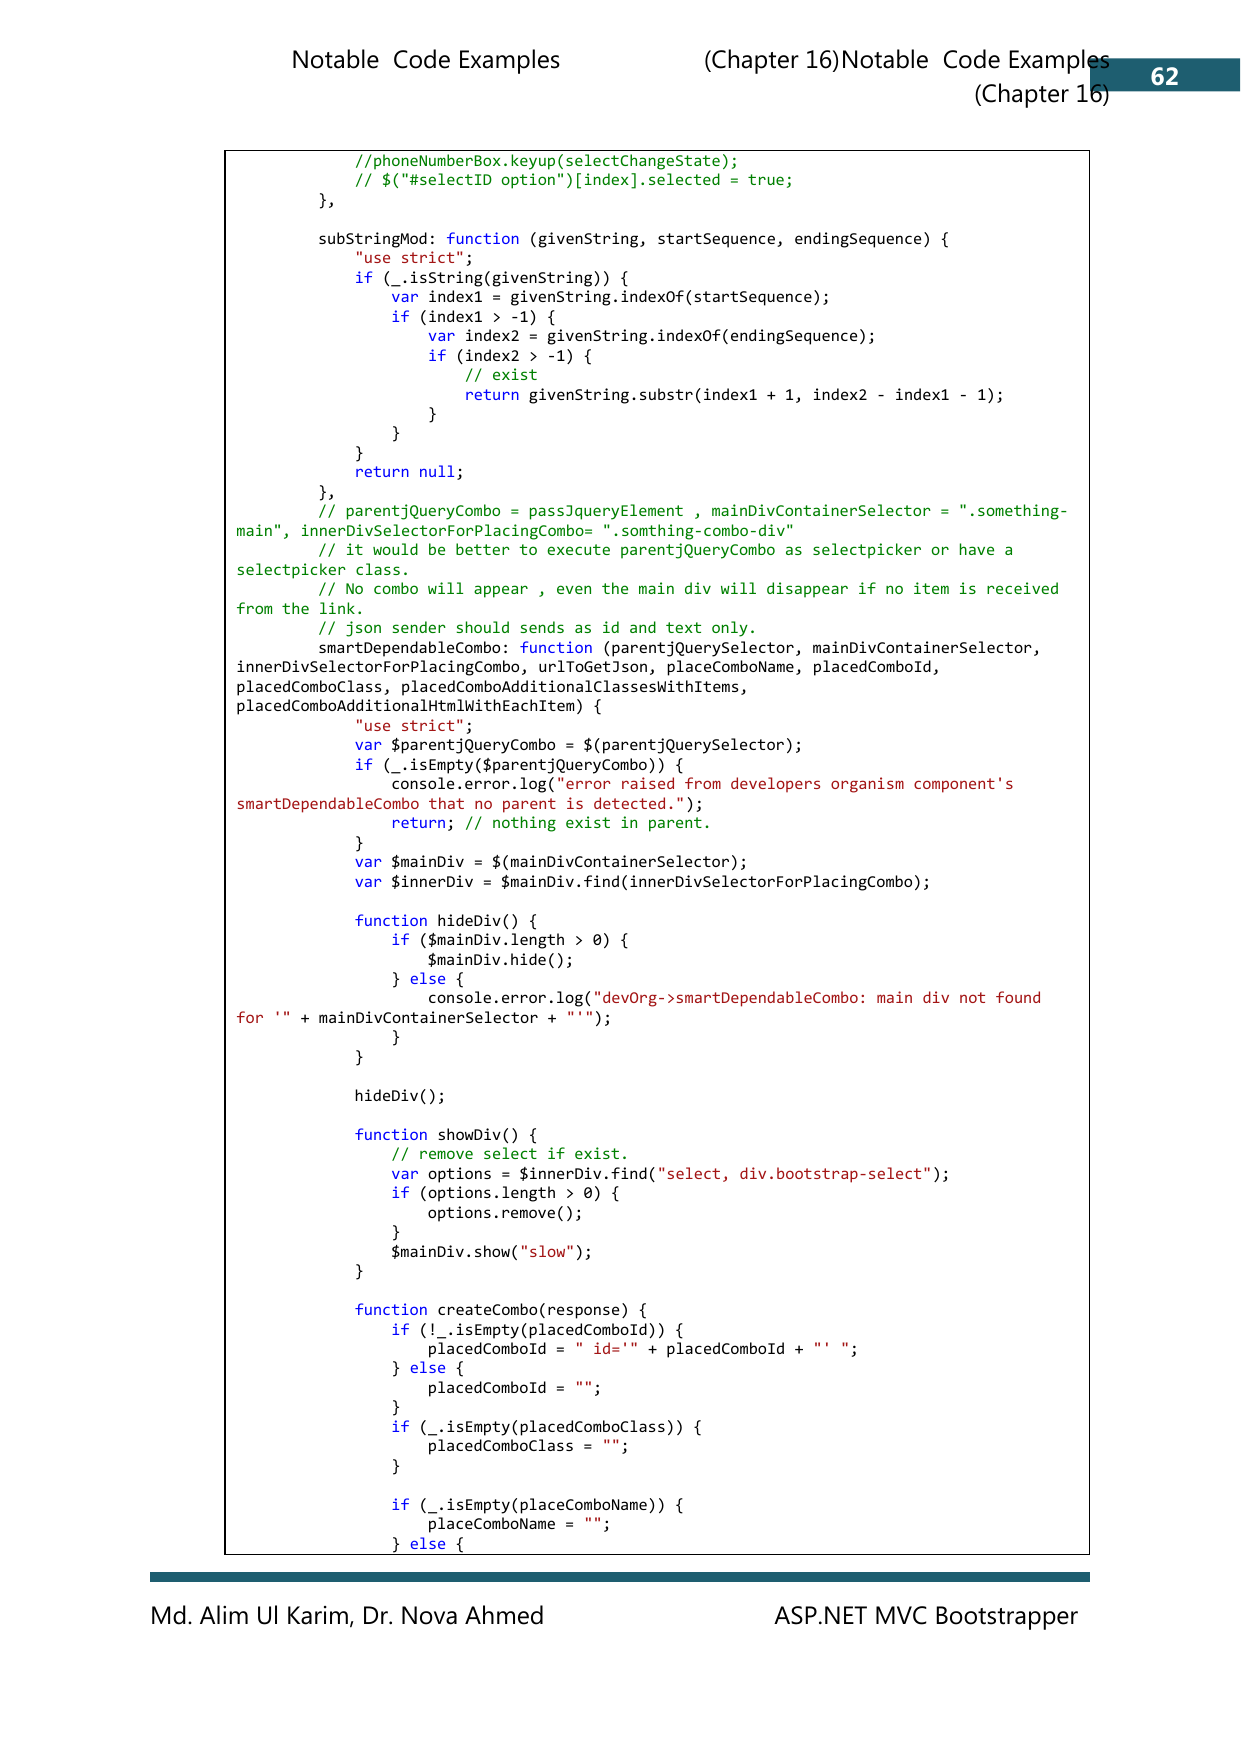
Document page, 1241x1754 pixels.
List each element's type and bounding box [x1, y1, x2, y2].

table_header [226, 151, 1089, 1553]
